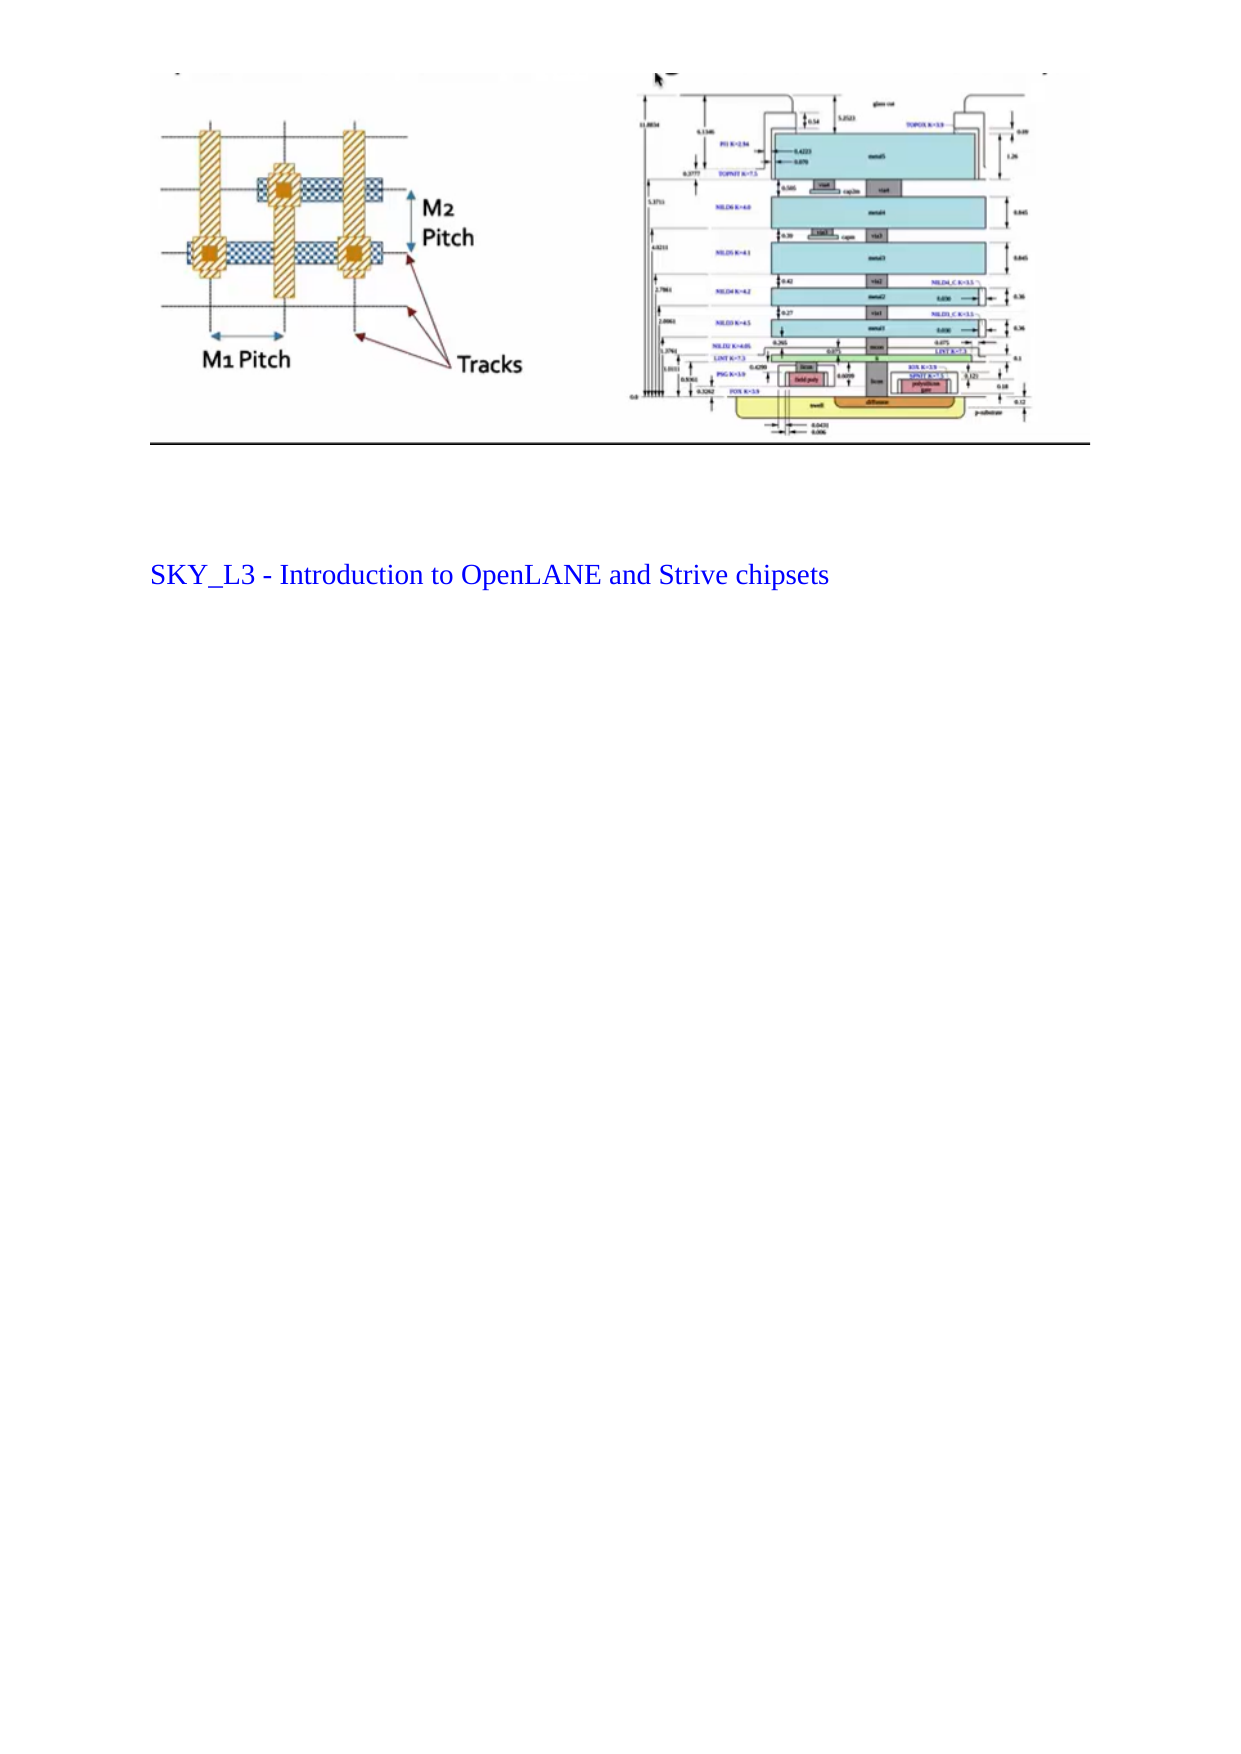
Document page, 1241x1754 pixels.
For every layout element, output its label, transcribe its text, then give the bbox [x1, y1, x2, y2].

subtitle SKY_L3 - Introduction to OpenLANE and Strive chipsets [150, 557, 1090, 591]
picture [150, 73, 1091, 445]
